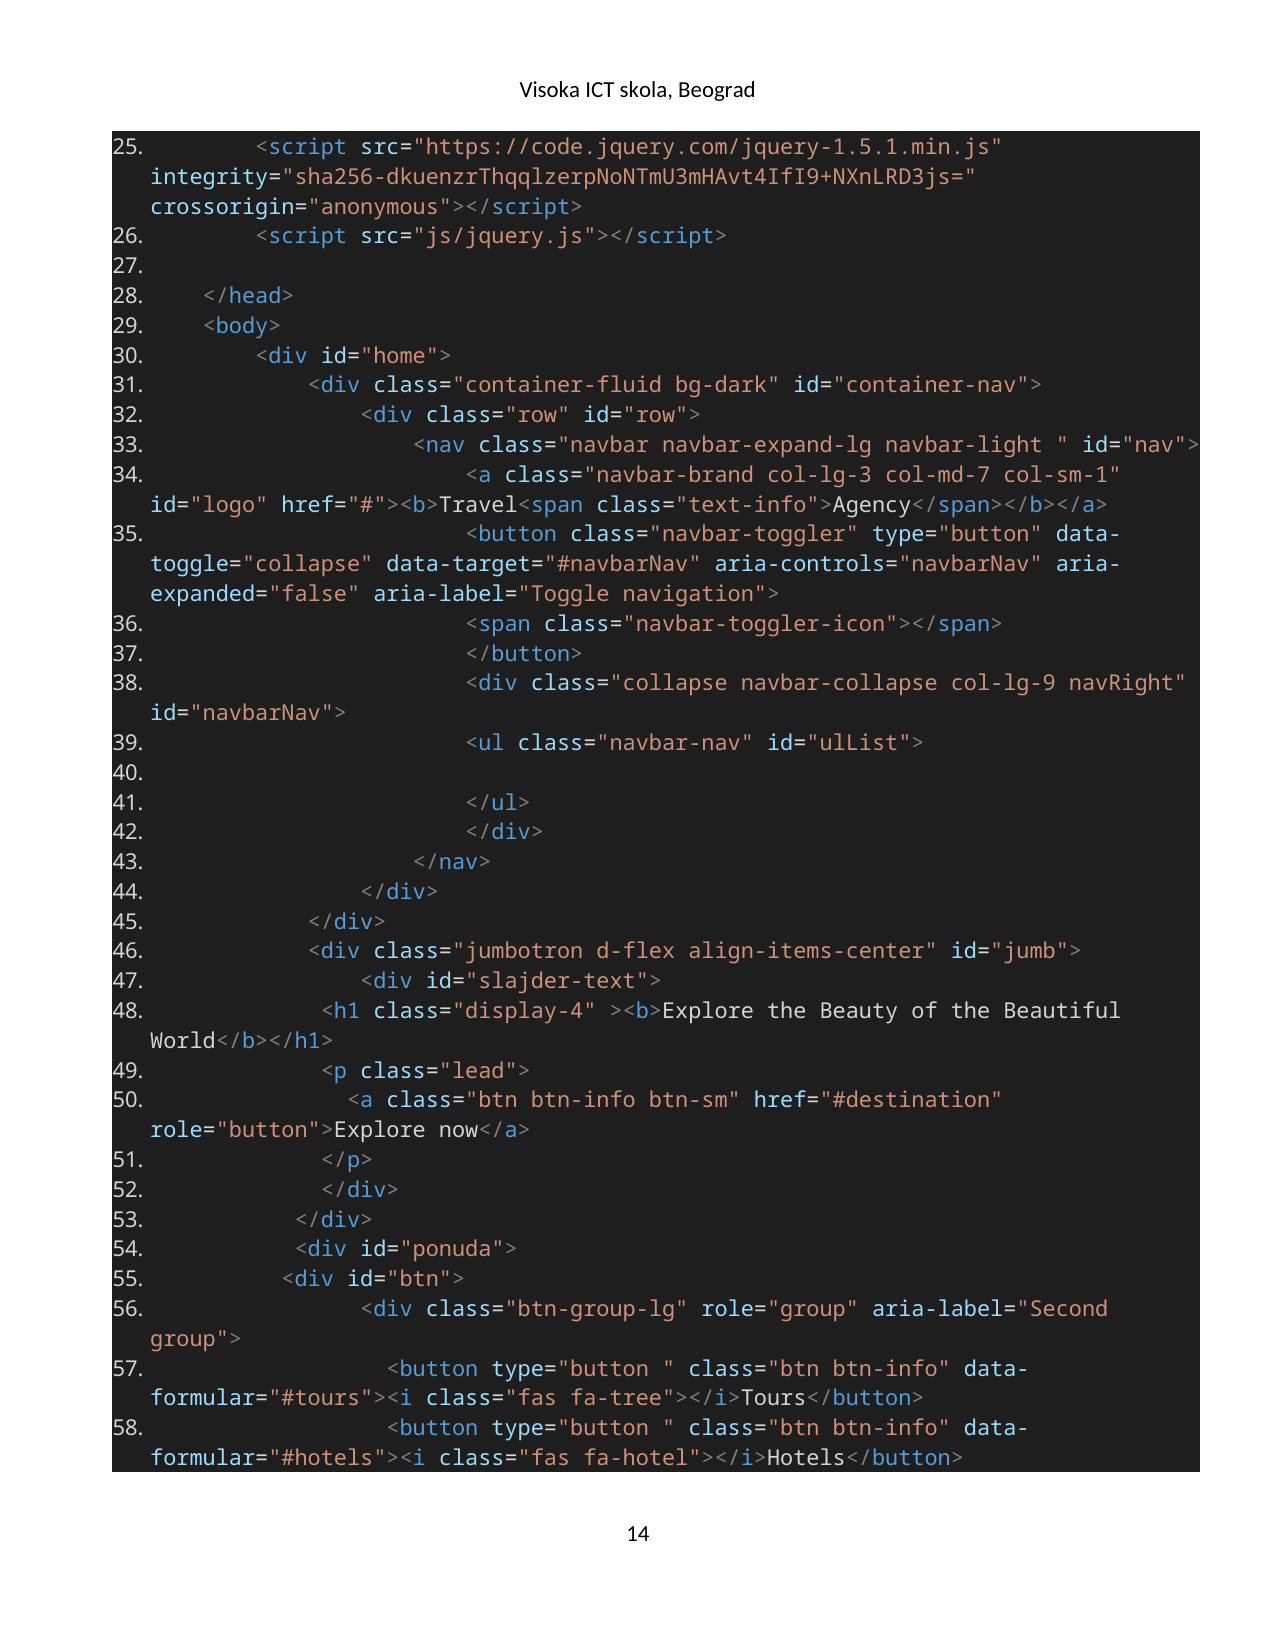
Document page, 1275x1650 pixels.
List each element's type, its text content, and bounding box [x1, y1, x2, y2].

list </div> [112, 1174, 1200, 1203]
list <div class="btn-group-lg" role="group" aria-label="Second group"> [112, 1293, 1200, 1352]
list <div class="collapse navbar-collapse col-lg-9 navRight" id="navbarNav"> [112, 667, 1200, 727]
list </div> [112, 876, 1200, 906]
list <span class="navbar-toggler-icon"></span> [112, 608, 1200, 637]
list <a class="navbar-brand col-lg-3 col-md-7 col-sm-1" id="logo" href="#"><b>Travel<span class="text-info">Agency</span></b></a> [112, 459, 1200, 518]
list <div class="row" id="row"> [112, 399, 1200, 429]
list <body> [112, 310, 1200, 339]
list <ul class="navbar-nav" id="ulList"> [112, 727, 1200, 757]
list </ul> [112, 786, 1200, 816]
list <div id="ponuda"> [112, 1233, 1200, 1263]
list <p class="lead"> [112, 1054, 1200, 1084]
list <div id="home"> [112, 339, 1200, 369]
list <h1 class="display-4" ><b>Explore the Beauty of the Beautiful World</b></h1> [112, 995, 1200, 1054]
list <button type="button " class="btn btn-info" data-formular="#hotels"><i class="fas fa-hotel"></i>Hotels</button> [112, 1412, 1200, 1472]
list <div class="jumbotron d-flex align-items-center" id="jumb"> [112, 935, 1200, 965]
list <button type="button " class="btn btn-info" data-formular="#tours"><i class="fas fa-tree"></i>Tours</button> [112, 1352, 1200, 1412]
list </p> [112, 1144, 1200, 1174]
list <script src="js/jquery.js"></script> [112, 220, 1200, 250]
list </div> [112, 816, 1200, 846]
list </div> [112, 1203, 1200, 1233]
list </nav> [112, 846, 1200, 876]
list <button class="navbar-toggler" type="button" data-toggle="collapse" data-target="#navbarNav" aria-controls="navbarNav" aria-expanded="false" aria-label="Toggle navigation"> [112, 518, 1200, 608]
list <div class="container-fluid bg-dark" id="container-nav"> [112, 369, 1200, 399]
list <a class="btn btn-info btn-sm" href="#destination" role="button">Explore now</a> [112, 1084, 1200, 1144]
list <div id="slajder-text"> [112, 965, 1200, 995]
list <script src="https://code.jquery.com/jquery-1.5.1.min.js" integrity="sha256-dkuenzrThqqlzerpNoNTmU3mHAvt4IfI9+NXnLRD3js=" crossorigin="anonymous"></script> [112, 131, 1200, 220]
list </div> [112, 906, 1200, 935]
list <nav class="navbar navbar-expand-lg navbar-light " id="nav"> [112, 429, 1200, 459]
list </head> [112, 280, 1200, 310]
list </button> [112, 637, 1200, 667]
list <div id="btn"> [112, 1263, 1200, 1293]
